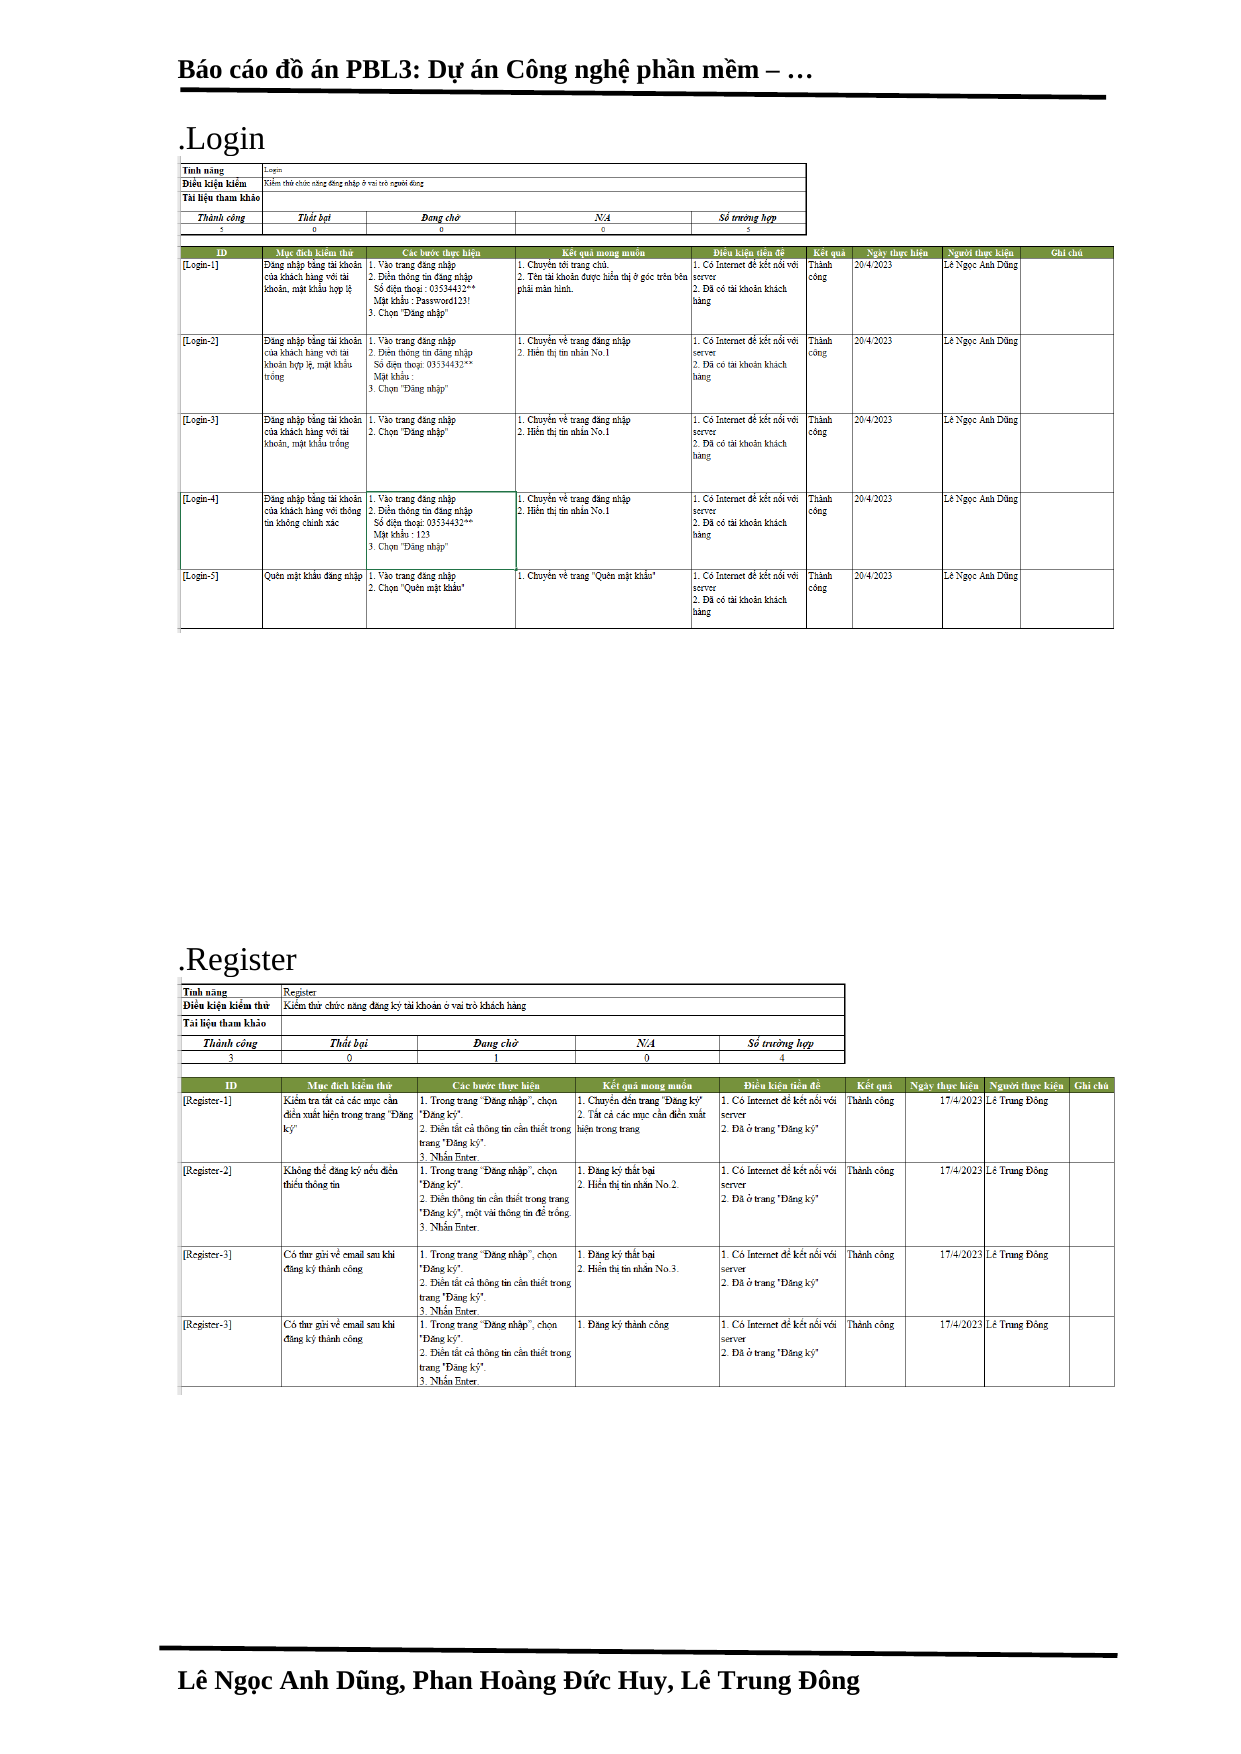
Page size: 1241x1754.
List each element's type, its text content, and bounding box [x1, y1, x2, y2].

picture [177, 977, 1123, 1395]
picture [177, 156, 1123, 633]
text .Register [177, 939, 1122, 977]
text .Login [177, 118, 1122, 156]
